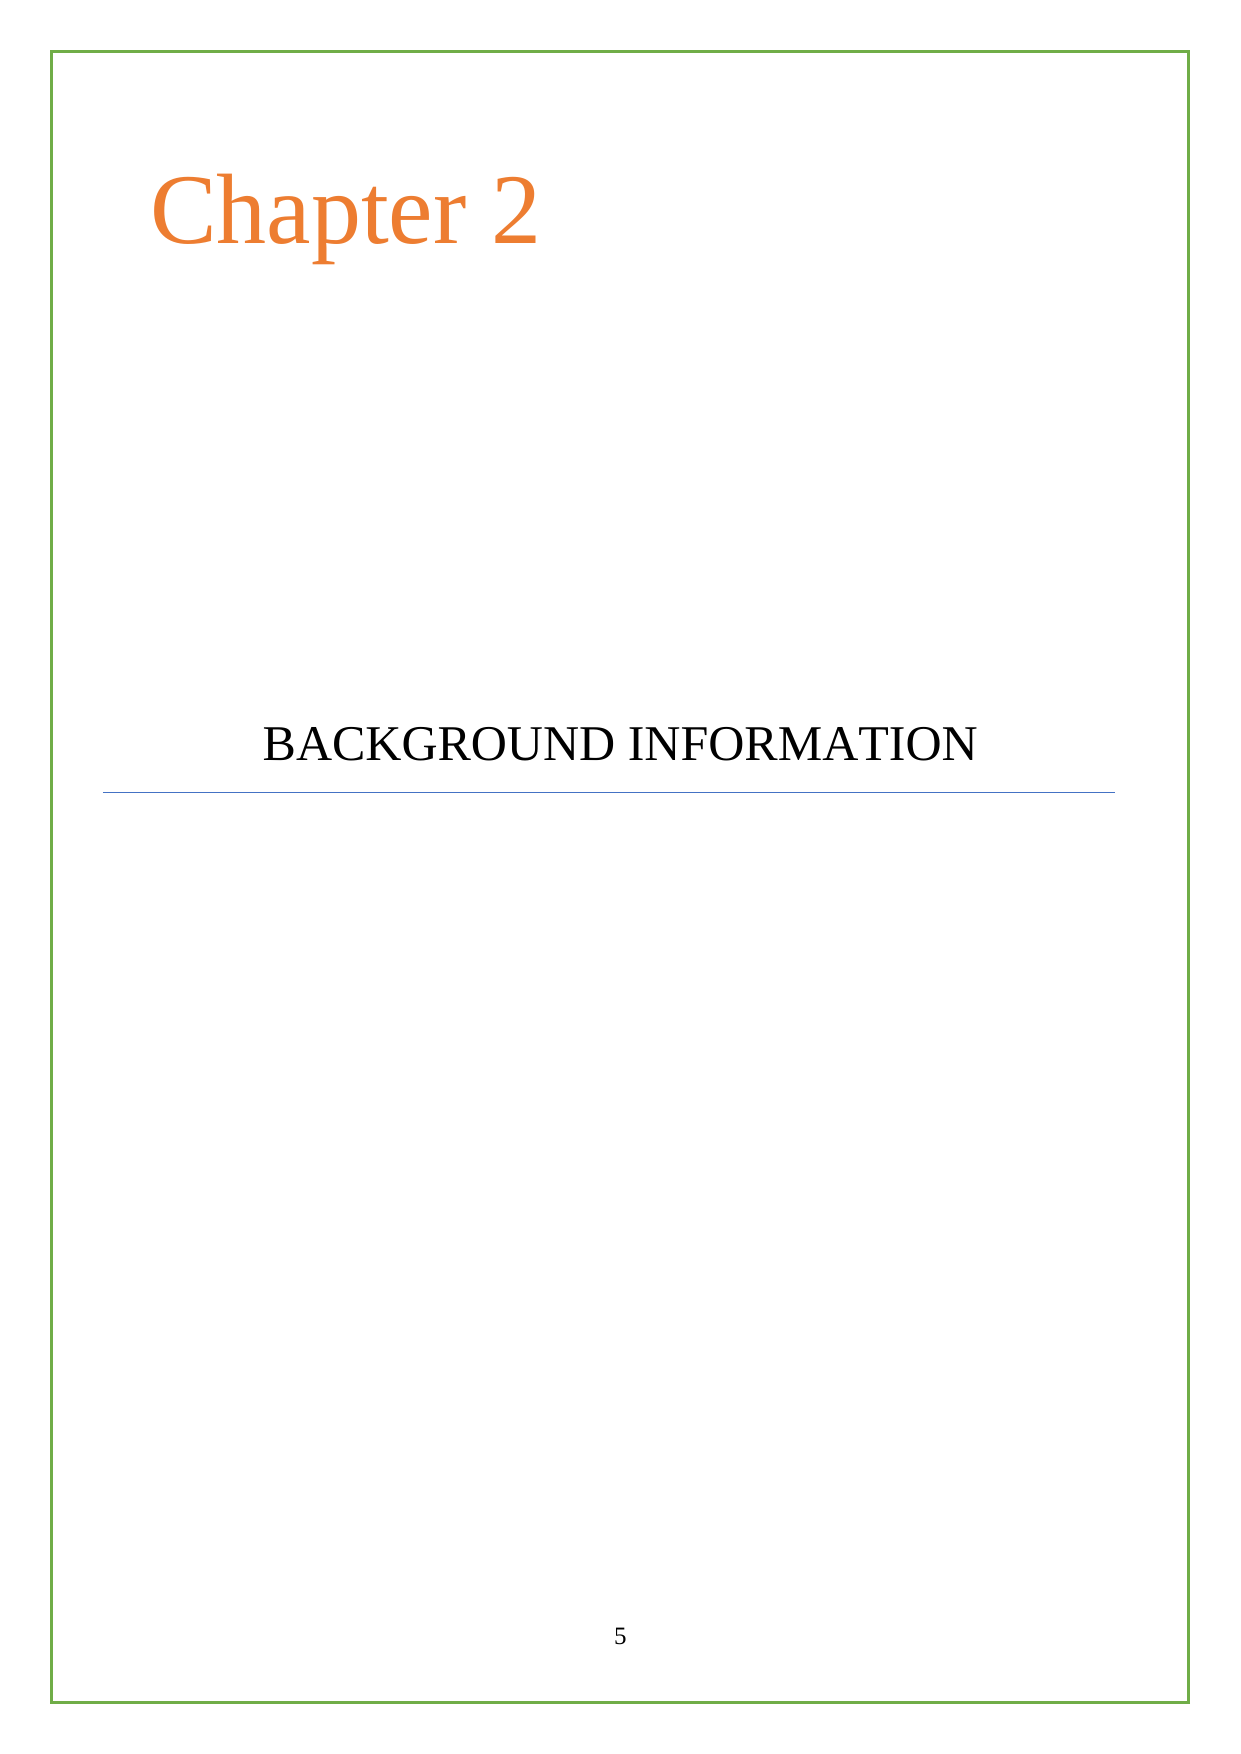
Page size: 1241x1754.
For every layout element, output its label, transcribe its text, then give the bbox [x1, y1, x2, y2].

text Chapter 2 [150, 150, 1090, 265]
text BACKGROUND INFORMATION [150, 713, 1090, 771]
